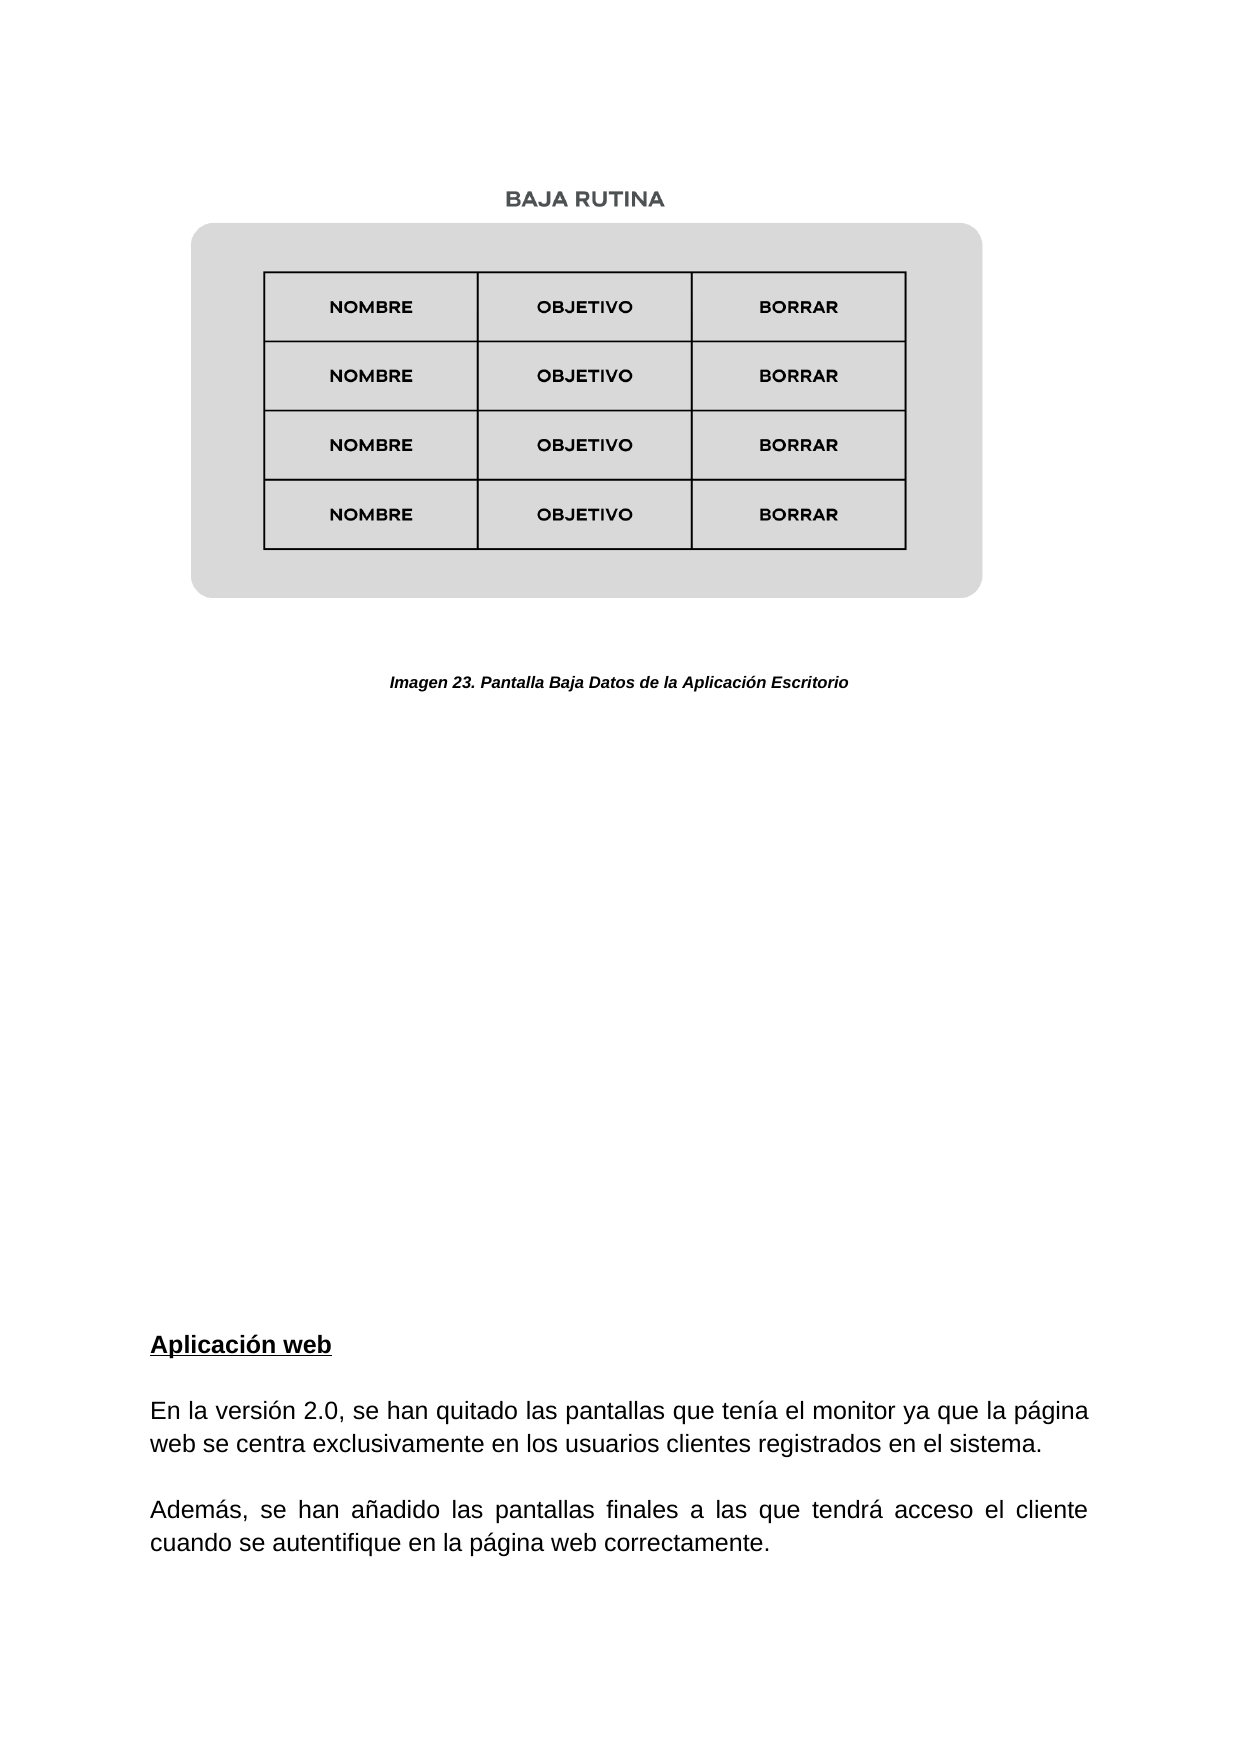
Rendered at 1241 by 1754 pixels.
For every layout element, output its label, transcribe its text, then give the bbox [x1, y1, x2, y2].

text Además, se han añadido las pantallas finales a las que tendrá acceso el cliente cuando se autentifique en la página web correctamente. [150, 1495, 1090, 1556]
subtitle Imagen 23. Pantalla Baja Datos de la Aplicación Escritorio [150, 673, 1090, 692]
text Aplicación web [150, 1329, 1090, 1358]
text En la versión 2.0, se han quitado las pantallas que tenía el monitor ya que la página web se centra exclusivamente en los usuarios clientes registrados en el sistema. [150, 1396, 1090, 1457]
picture [150, 150, 1019, 638]
